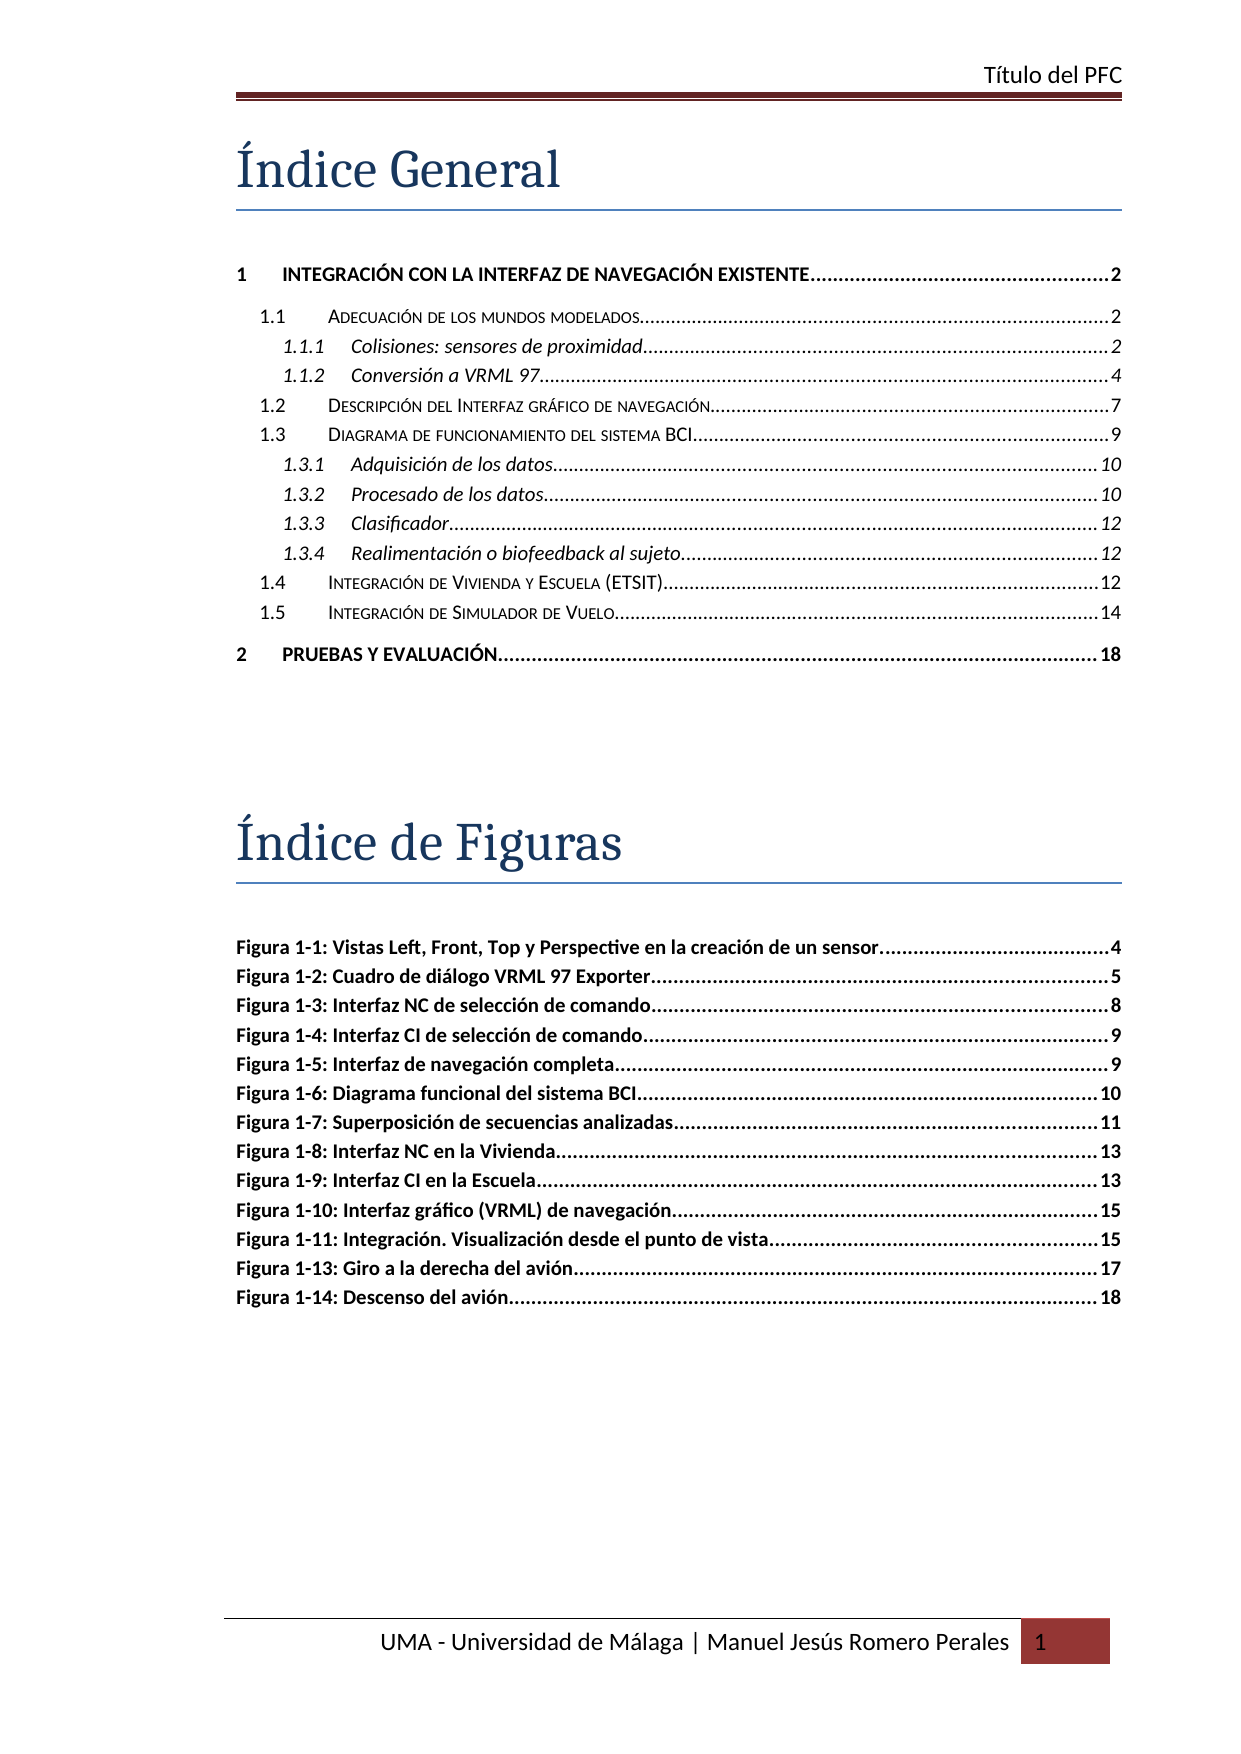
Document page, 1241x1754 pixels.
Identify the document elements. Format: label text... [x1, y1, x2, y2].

text 1.1 Adecuación de los mundos modelados 2 [259, 303, 1122, 329]
text 1.5 Integración de Simulador de Vuelo 14 [259, 599, 1122, 624]
text 1.3.4 Realimentación o biofeedback al sujeto. 12 [282, 540, 1122, 565]
text Figura 1-9: Interfaz CI en la Escuela 13 [236, 1168, 1122, 1193]
text 1.3.3 Clasificador 12 [282, 510, 1122, 536]
text 1.2 Descripción del Interfaz gráfico de navegación 7 [259, 392, 1122, 417]
text Figura 1-1: Vistas Left, Front, Top y Perspective en la creación de un sensor. 4 [236, 934, 1122, 960]
text 1.3 Diagrama de funcionamiento del sistema BCI 9 [259, 422, 1122, 447]
title Índice de Figuras [236, 812, 1122, 882]
text 1.3.1 Adquisición de los datos 10 [282, 451, 1122, 477]
text Figura 1-4: Interfaz CI de selección de comando 9 [236, 1022, 1122, 1047]
text Figura 1-13: Giro a la derecha del avión 17 [236, 1255, 1122, 1281]
text Figura 1-10: Interfaz gráfico (VRML) de navegación 15 [236, 1197, 1122, 1222]
text 2 PRUEBAS Y EVALUACIÓN 18 [236, 641, 1122, 667]
text Figura 1-8: Interfaz NC en la Vivienda 13 [236, 1138, 1122, 1164]
text 1.1.1 Colisiones: sensores de proximidad 2 [282, 333, 1122, 358]
text Figura 1-6: Diagrama funcional del sistema BCI 10 [236, 1080, 1122, 1106]
text Figura 1-5: Interfaz de navegación completa 9 [236, 1051, 1122, 1076]
text Figura 1-7: Superposición de secuencias analizadas 11 [236, 1109, 1122, 1135]
text 1.1.2 Conversión a VRML 97 4 [282, 362, 1122, 388]
text Figura 1-14: Descenso del avión 18 [236, 1284, 1122, 1310]
text 1.3.2 Procesado de los datos 10 [282, 481, 1122, 506]
text Figura 1-11: Integración. Visualización desde el punto de vista 15 [236, 1226, 1122, 1251]
text Figura 1-2: Cuadro de diálogo VRML 97 Exporter 5 [236, 963, 1122, 989]
text 1 INTEGRACIÓN CON LA INTERFAZ DE NAVEGACIÓN EXISTENTE 2 [236, 261, 1122, 287]
text Figura 1-3: Interfaz NC de selección de comando 8 [236, 993, 1122, 1018]
title Índice General [236, 138, 1122, 209]
text 1.4 Integración de Vivienda y Escuela (ETSIT) 12 [259, 569, 1122, 595]
